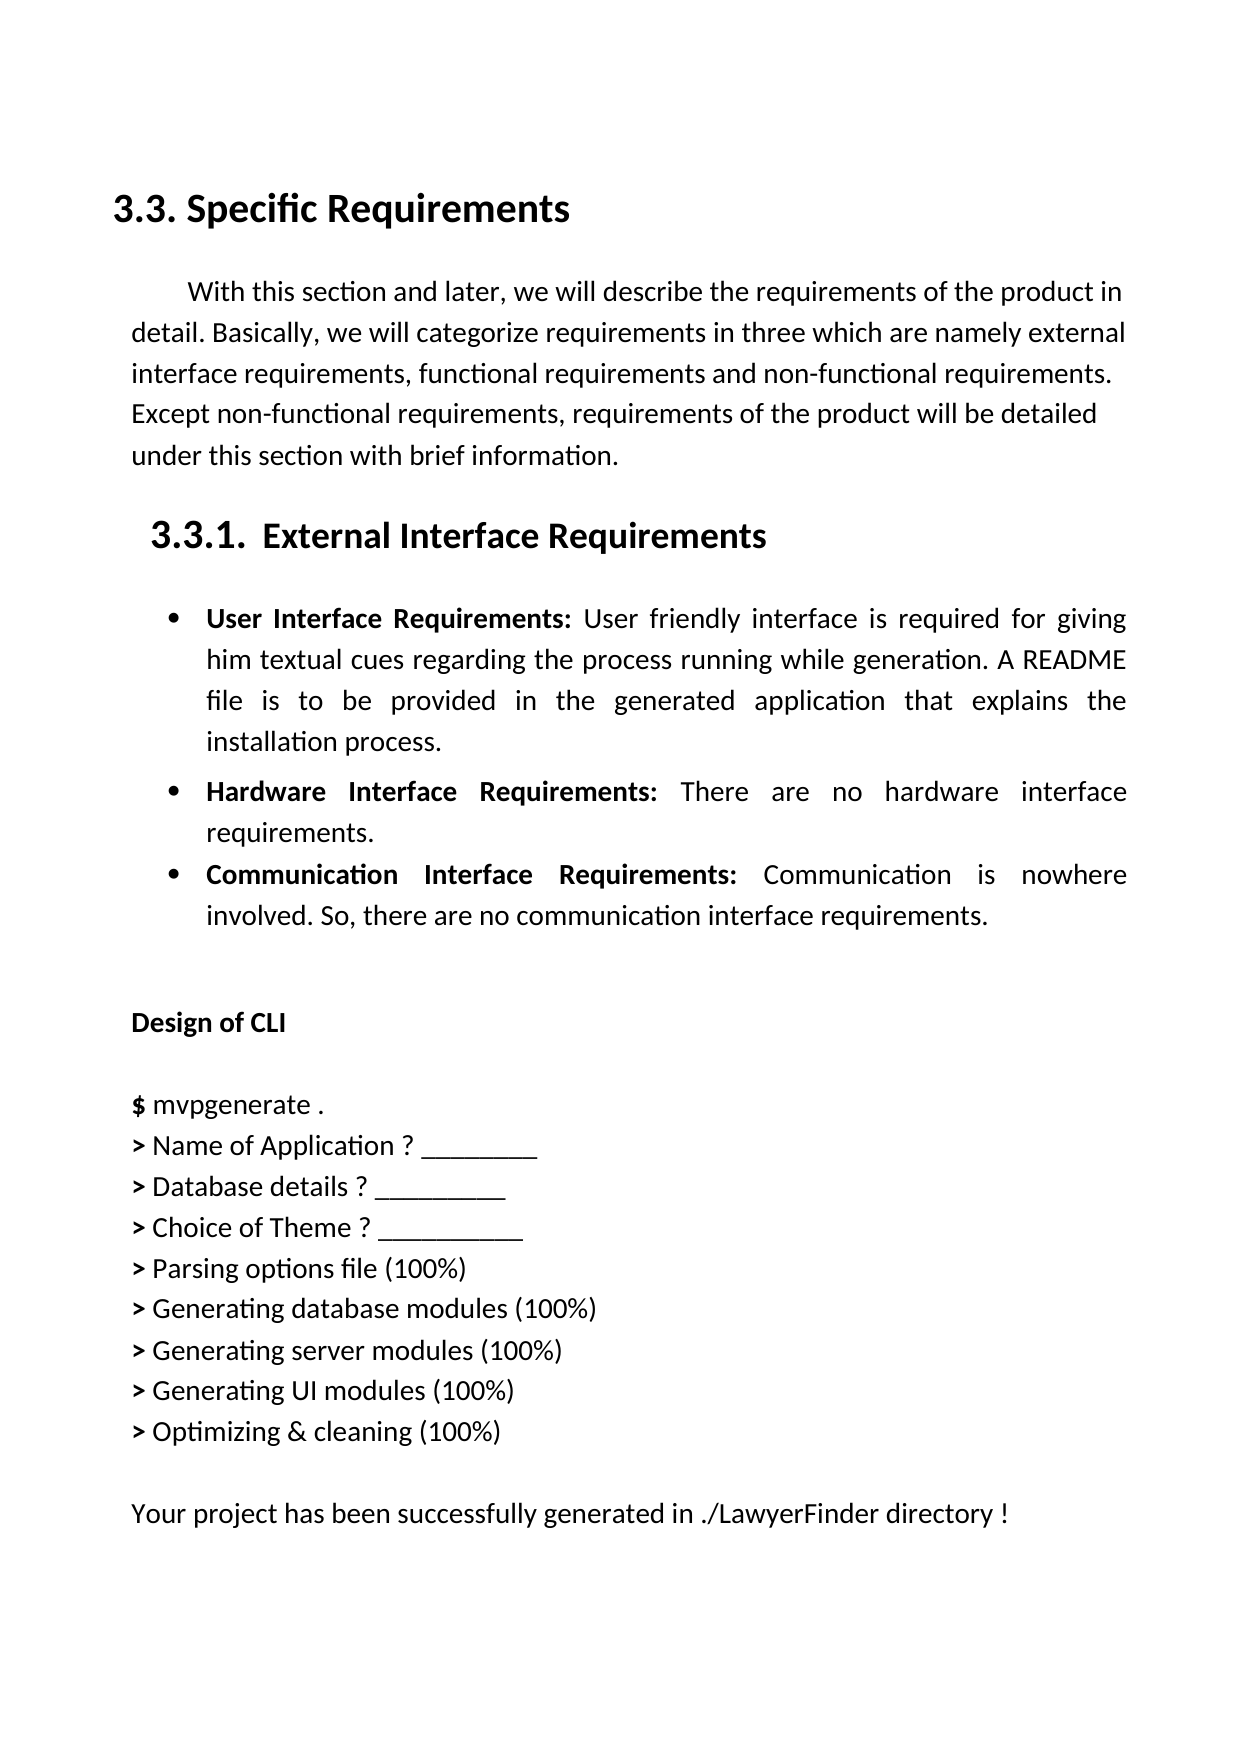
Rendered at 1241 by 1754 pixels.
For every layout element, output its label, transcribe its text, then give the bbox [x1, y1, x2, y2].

text > Database details ? _________ [131, 1168, 1128, 1203]
text > Parsing options file (100%) [131, 1250, 1128, 1285]
text > Optimizing & cleaning (100%) [131, 1413, 1128, 1449]
list Hardware Interface Requirements: There are no hardware interface requirements. [169, 773, 1128, 849]
text 3.3. Specific Requirements [112, 182, 1128, 233]
list Communication Interface Requirements: Communication is nowhere involved. So, there are no communication interface requirements. [169, 856, 1128, 933]
text Design of CLI [131, 1004, 1128, 1040]
text Your project has been successfully generated in ./LawyerFinder directory ! [131, 1495, 1128, 1531]
text > Generating UI modules (100%) [131, 1372, 1128, 1408]
list External Interface Requirements [150, 510, 1128, 558]
text > Generating server modules (100%) [131, 1332, 1128, 1367]
text > Name of Application ? ________ [131, 1127, 1128, 1162]
list User Interface Requirements: User friendly interface is required for giving him textual cues regarding the process running while generation. A README file is to be provided in the generated application that explains the installation process. [169, 600, 1128, 759]
text $ mvpgenerate . [131, 1086, 1128, 1122]
text > Generating database modules (100%) [131, 1291, 1128, 1326]
text With this section and later, we will describe the requirements of the product in detail. Basically, we will categorize requirements in three which are namely external interface requirements, functional requirements and non-functional requirements. Except non-functional requirements, requirements of the product will be detailed under this section with brief information. [131, 273, 1128, 472]
text > Choice of Theme ? __________ [131, 1209, 1128, 1244]
